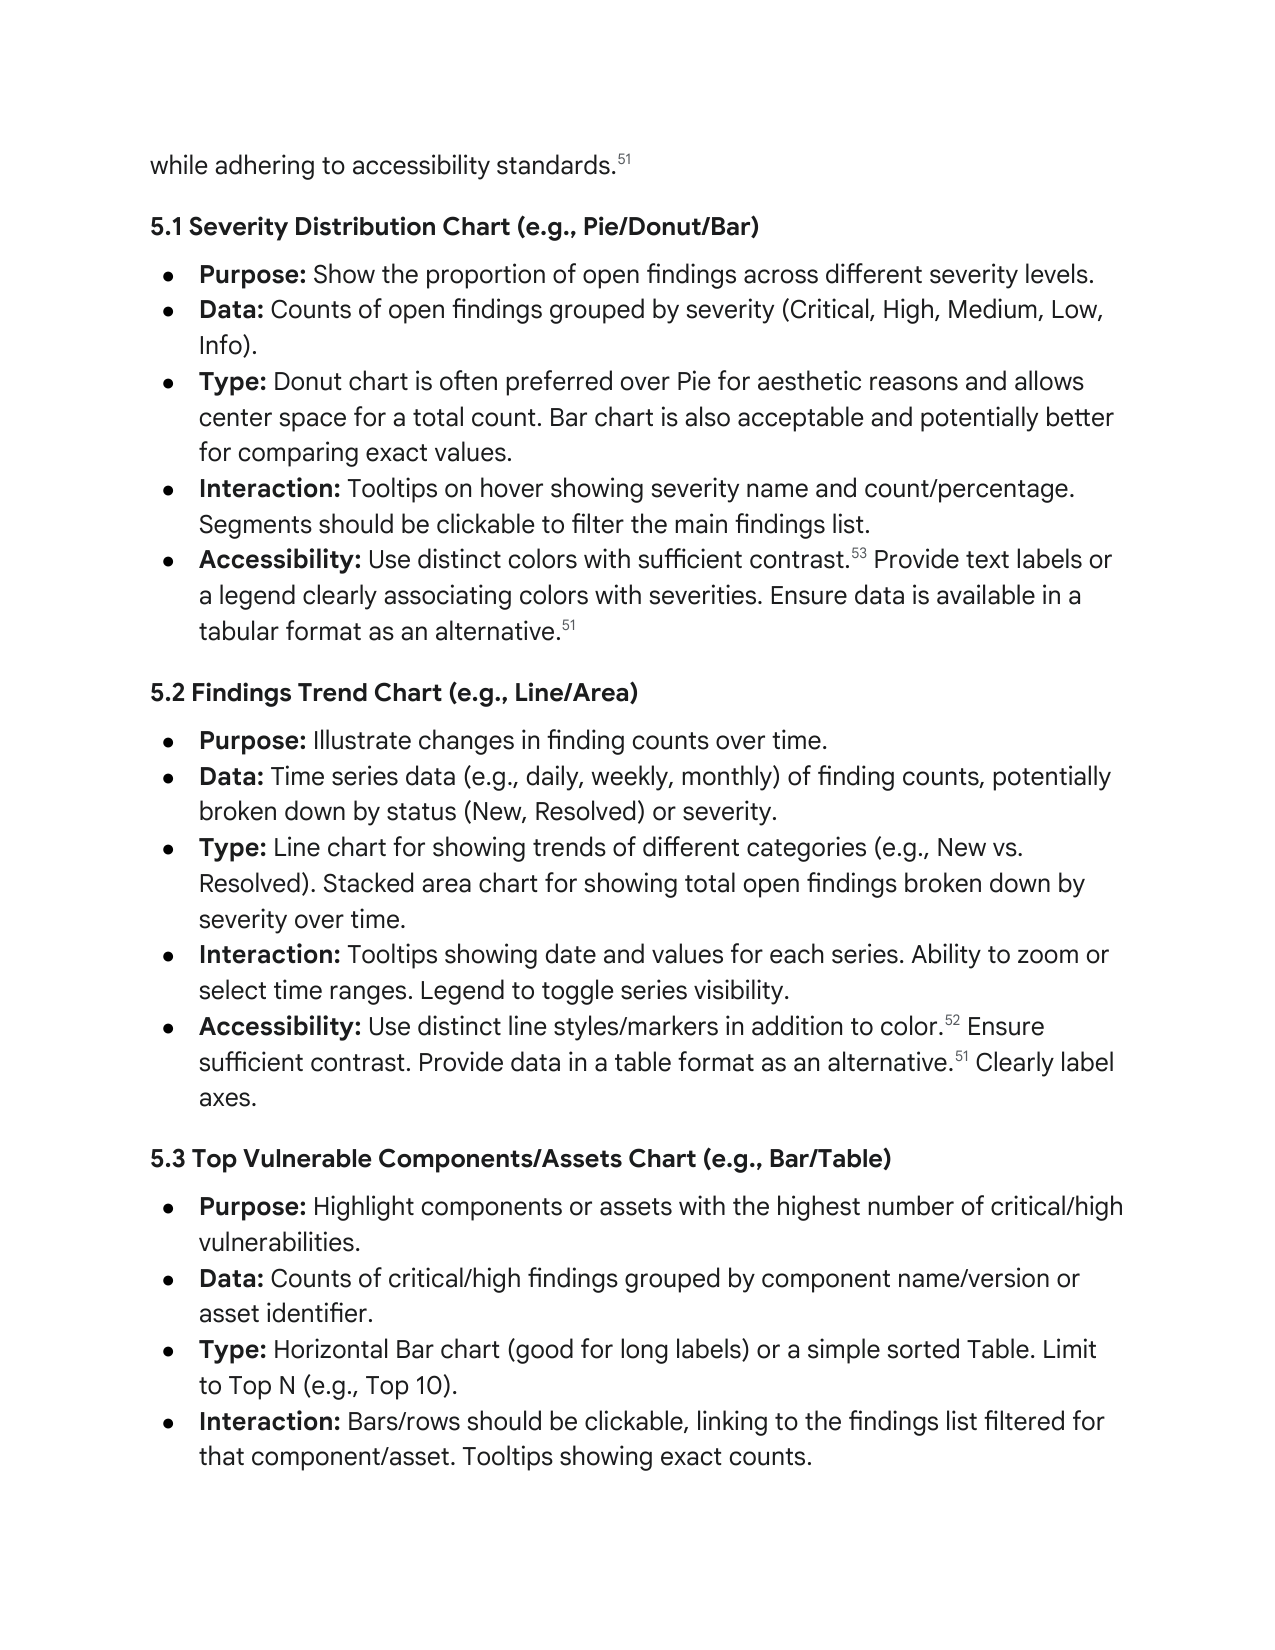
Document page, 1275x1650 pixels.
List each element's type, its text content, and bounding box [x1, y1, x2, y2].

list Accessibility: Use distinct colors with sufficient contrast.53 Provide text labels or a legend clearly associating colors with severities. Ensure data is available in a tabular format as an alternative.51 [161, 545, 1125, 648]
list Purpose: Show the proportion of open findings across different severity levels. [161, 259, 1125, 290]
list Type: Donut chart is often preferred over Pie for aesthetic reasons and allows center space for a total count. Bar chart is also acceptable and potentially better for comparing exact values. [161, 366, 1125, 469]
subtitle 5.2 Findings Trend Chart (e.g., Line/Area) [150, 677, 1125, 708]
list Interaction: Tooltips showing date and values for each series. Ability to zoom or select time ranges. Legend to toggle series visibility. [161, 939, 1125, 1007]
subtitle 5.1 Severity Distribution Chart (e.g., Pie/Donut/Bar) [150, 211, 1125, 242]
list Purpose: Highlight components or assets with the highest number of critical/high vulnerabilities. [161, 1191, 1125, 1258]
list Type: Line chart for showing trends of different categories (e.g., New vs. Resolved). Stacked area chart for showing total open findings broken down by severity over time. [161, 832, 1125, 935]
list Purpose: Illustrate changes in finding counts over time. [161, 725, 1125, 757]
list Accessibility: Use distinct line styles/markers in addition to color.52 Ensure sufficient contrast. Provide data in a table format as an alternative.51 Clearly label axes. [161, 1011, 1125, 1114]
list Data: Counts of critical/high findings grouped by component name/version or asset identifier. [161, 1263, 1125, 1330]
list Interaction: Tooltips on hover showing severity name and count/percentage. Segments should be clickable to filter the main findings list. [161, 473, 1125, 540]
list Interaction: Bars/rows should be clickable, linking to the findings list filtered for that component/asset. Tooltips showing exact counts. [161, 1406, 1125, 1473]
list Type: Horizontal Bar chart (good for long labels) or a simple sorted Table. Limit to Top N (e.g., Top 10). [161, 1334, 1125, 1401]
list Data: Counts of open findings grouped by severity (Critical, High, Medium, Low, Info). [161, 295, 1125, 362]
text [150, 150, 1125, 181]
subtitle 5.3 Top Vulnerable Components/Assets Chart (e.g., Bar/Table) [150, 1143, 1125, 1174]
list Data: Time series data (e.g., daily, weekly, monthly) of finding counts, potentially broken down by status (New, Resolved) or severity. [161, 761, 1125, 828]
